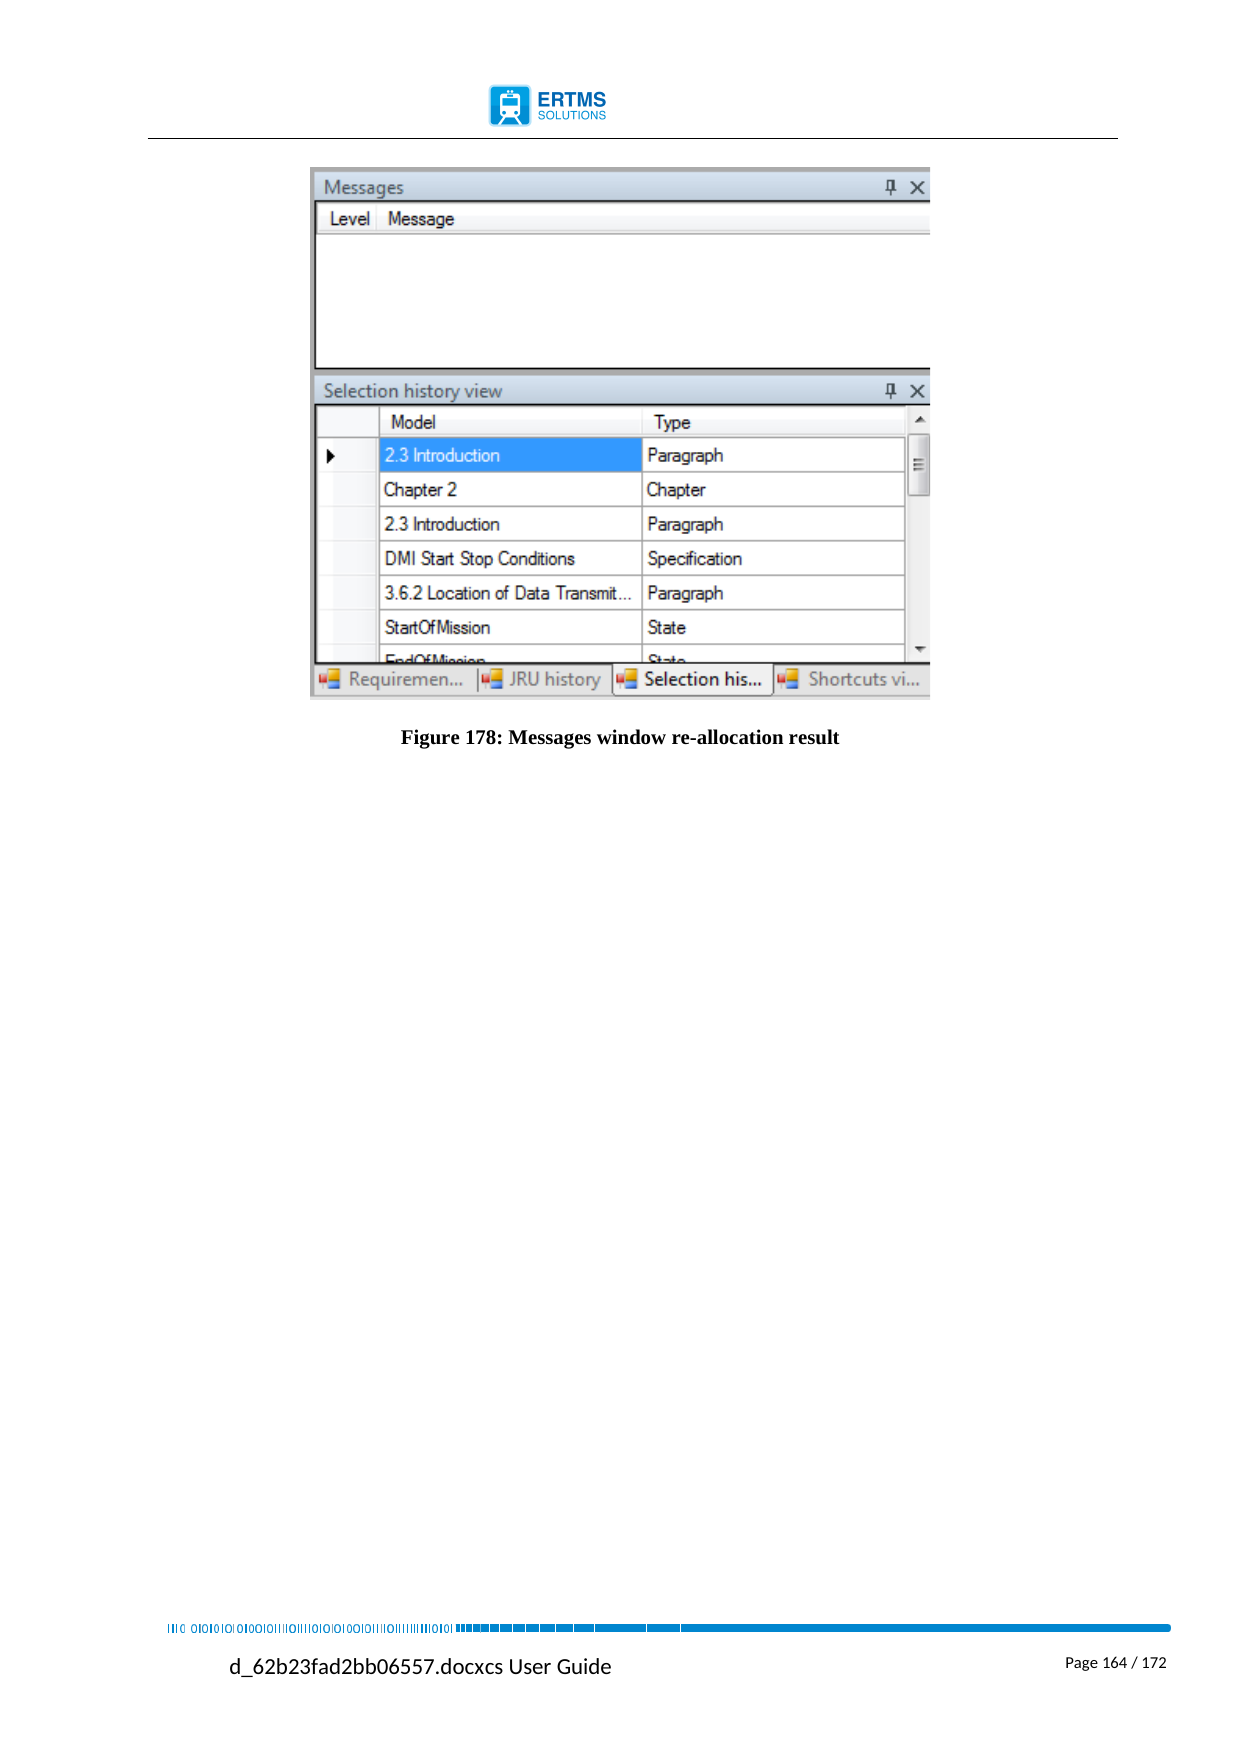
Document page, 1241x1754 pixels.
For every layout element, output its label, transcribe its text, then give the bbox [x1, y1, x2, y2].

picture [167, 1624, 1171, 1633]
picture [310, 167, 931, 700]
picture [477, 73, 617, 138]
text Figure 178: Messages window re-allocation result [148, 725, 1093, 749]
